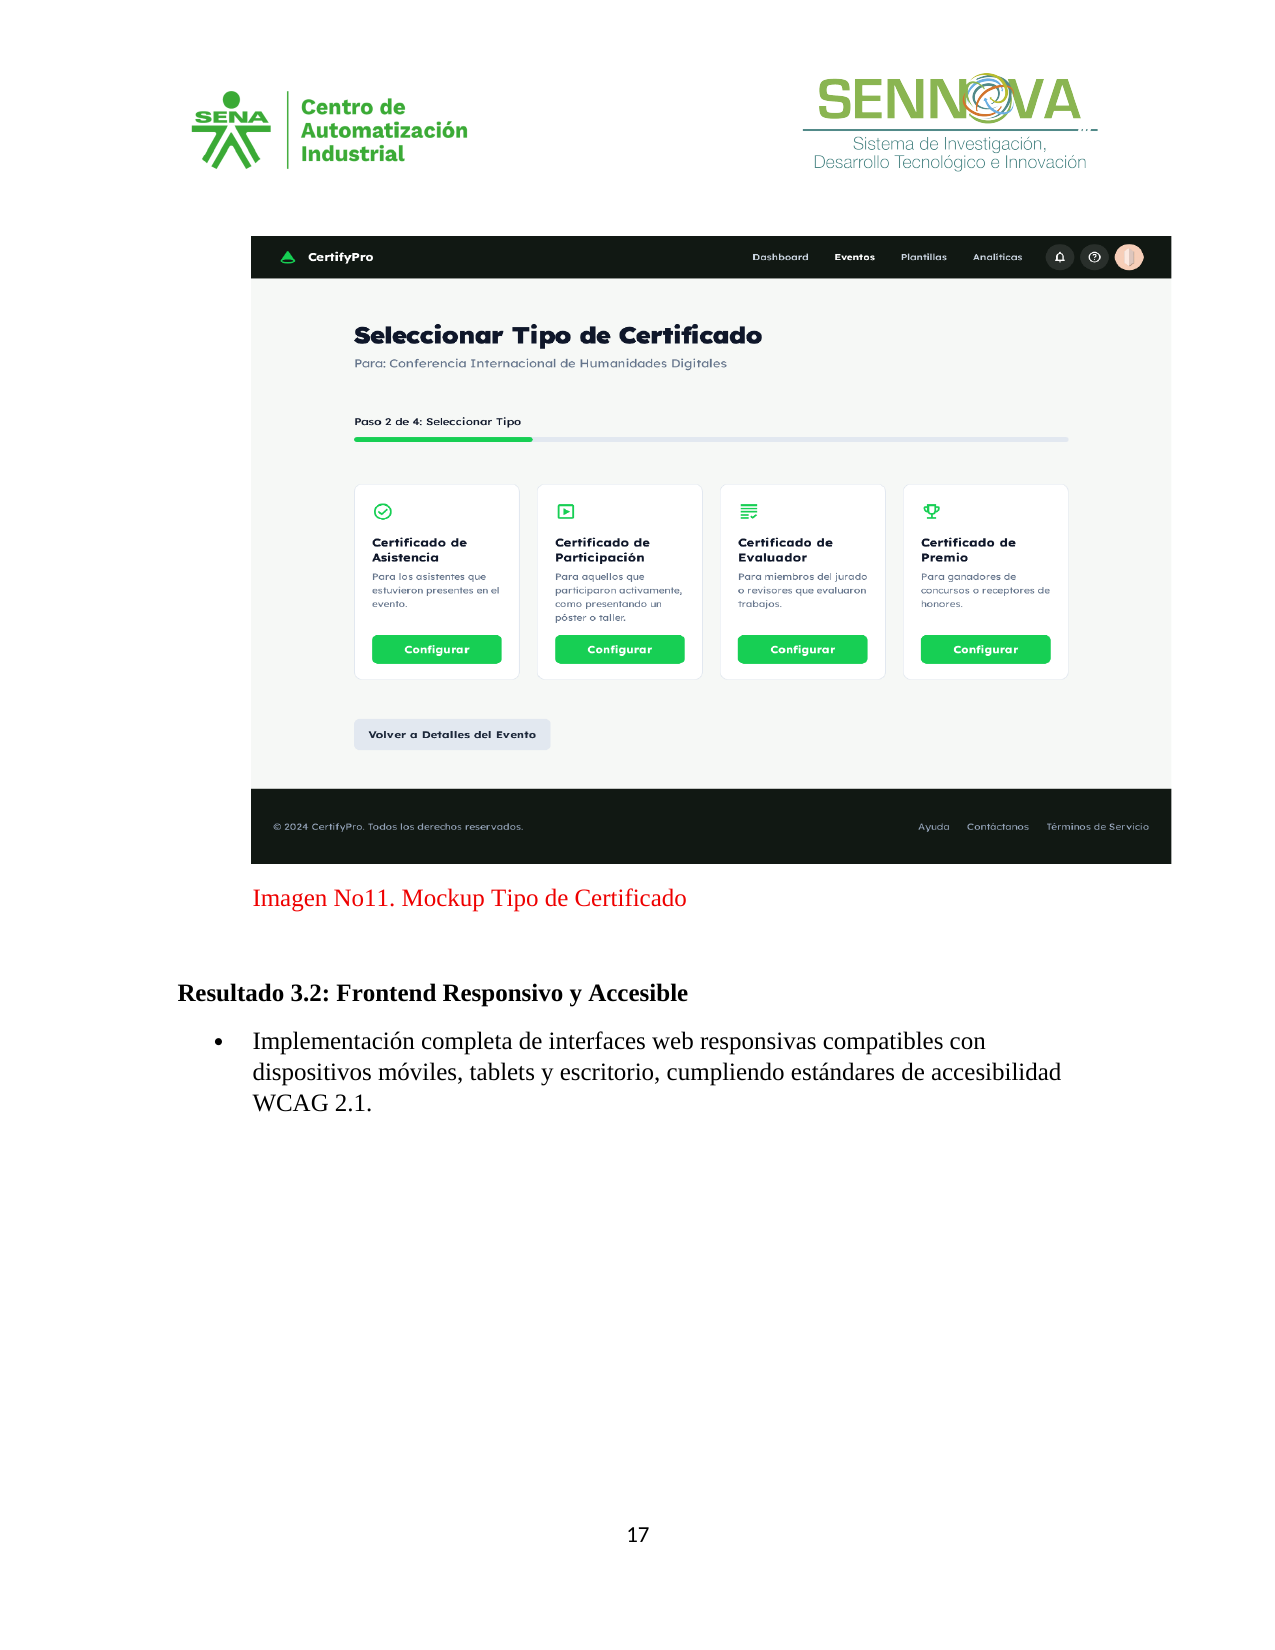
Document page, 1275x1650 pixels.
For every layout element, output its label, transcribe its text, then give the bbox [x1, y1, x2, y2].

picture [177, 78, 478, 174]
text Resultado 3.2: Frontend Responsivo y Accesible [177, 978, 1098, 1007]
list Implementación completa de interfaces web responsivas compatibles con dispositivos móviles, tablets y escritorio, cumpliendo estándares de accesibilidad WCAG 2.1. [215, 1026, 1098, 1117]
picture [802, 73, 1098, 174]
picture [251, 236, 1172, 864]
text Imagen No11. Mockup Tipo de Certificado [252, 883, 1098, 911]
